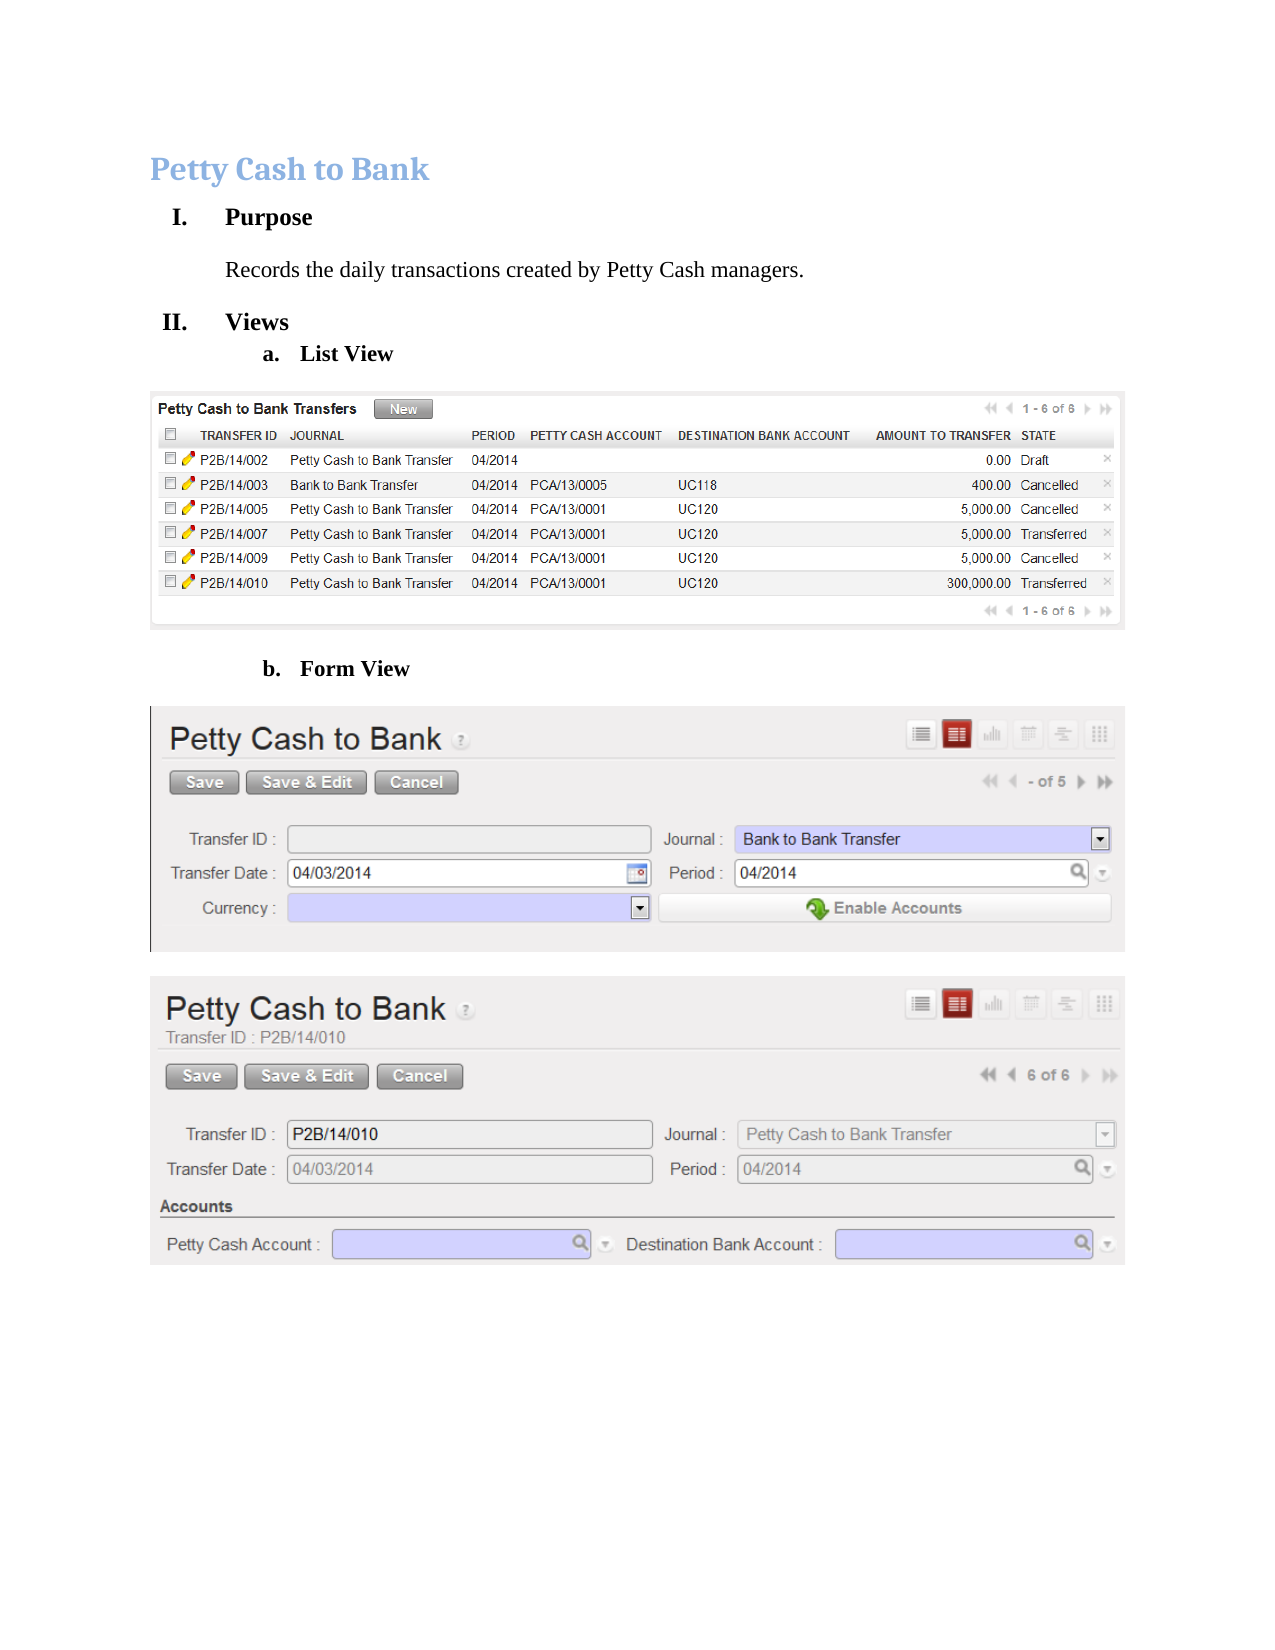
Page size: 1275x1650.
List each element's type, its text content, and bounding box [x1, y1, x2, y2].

list Views [187, 307, 1125, 336]
list Form View [262, 655, 1125, 682]
list List View [262, 340, 1125, 367]
picture [150, 976, 1125, 1265]
picture [150, 706, 1125, 952]
subtitle Petty Cash to Bank [150, 150, 1125, 188]
picture [150, 391, 1125, 631]
list Purpose [187, 202, 1125, 231]
text Records the daily transactions created by Petty Cash managers. [225, 256, 1125, 283]
